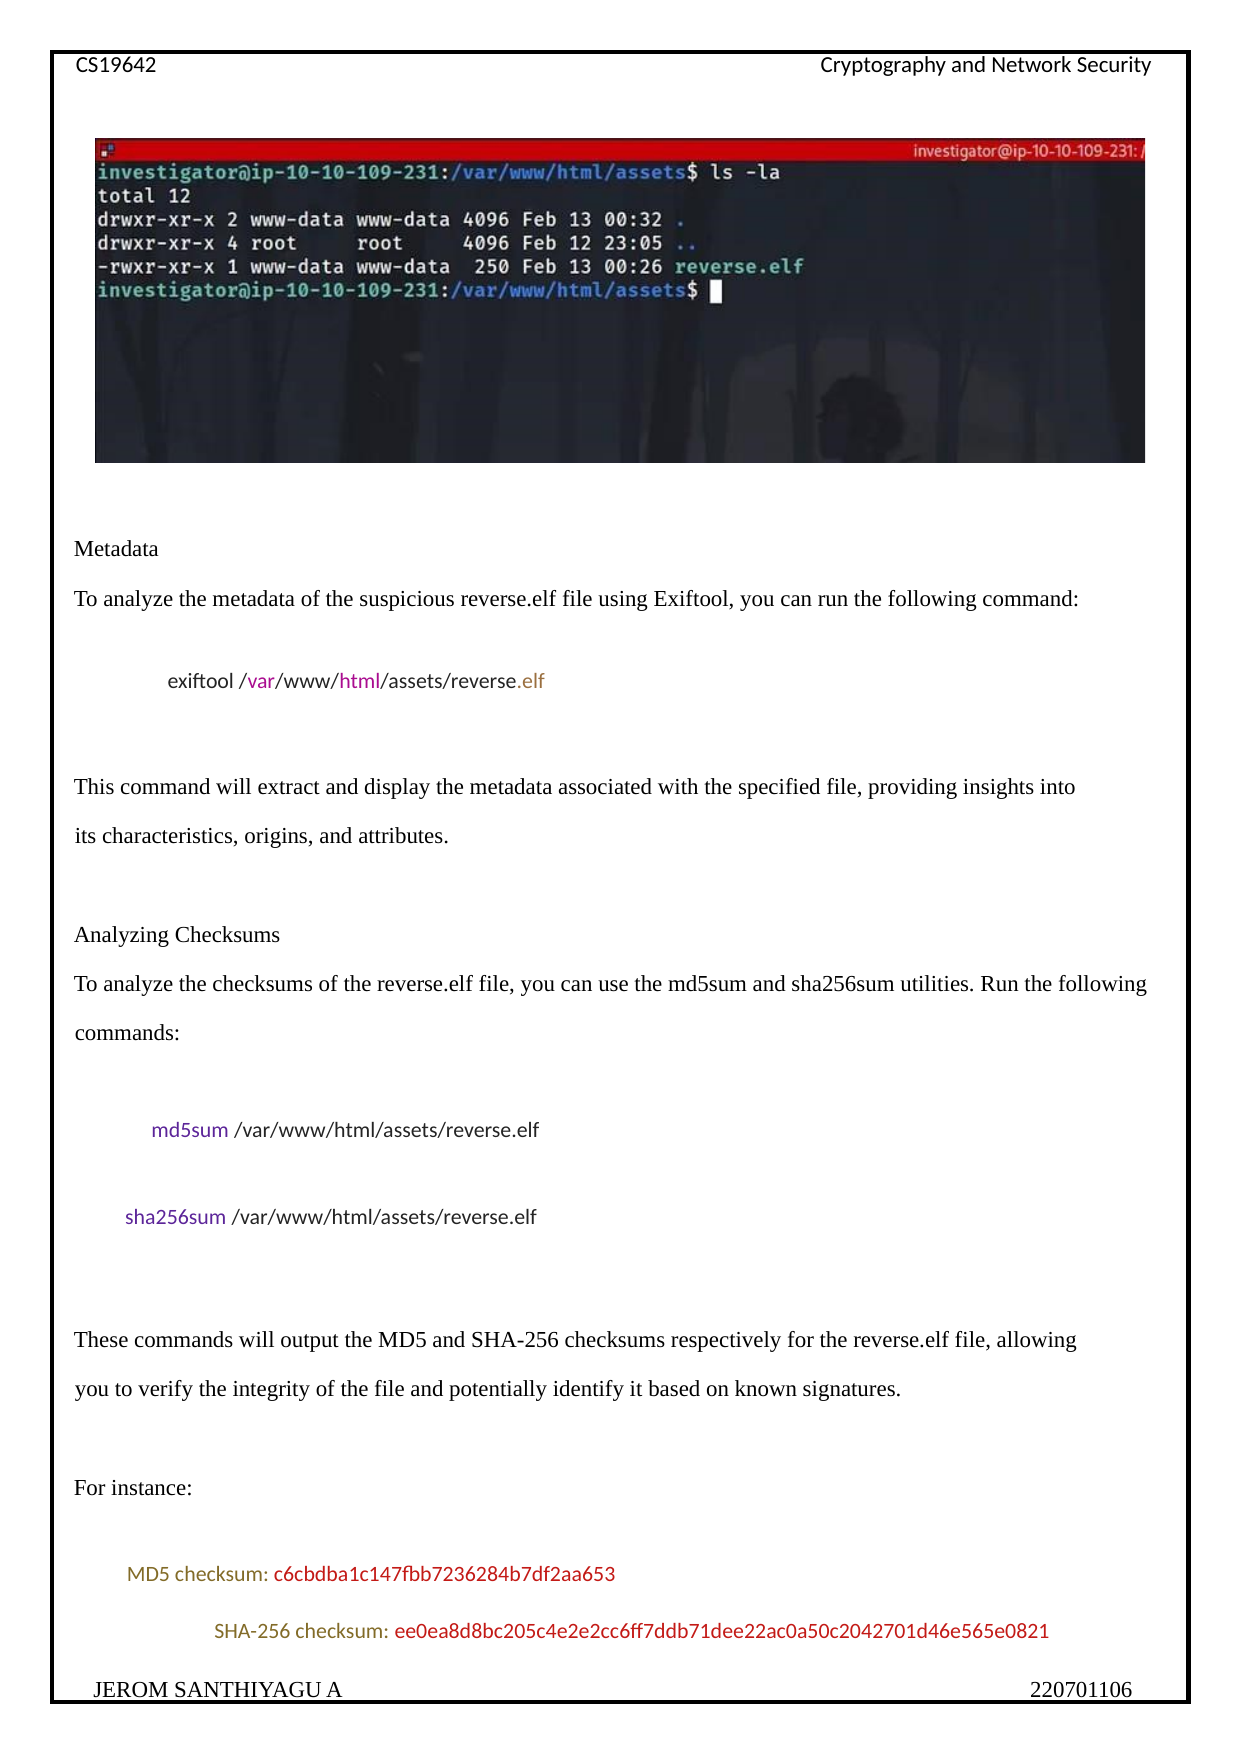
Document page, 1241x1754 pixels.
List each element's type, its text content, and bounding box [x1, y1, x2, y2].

text exiftool /var/www/html/assets/reverse.elf [64, 667, 1172, 694]
text MD5 checksum: c6cbdba1c147fbb7236284b7df2aa653 [127, 1561, 1172, 1587]
text Metadata [73, 536, 1166, 562]
text SHA-256 checksum: ee0ea8d8bc205c4e2e2cc6ff7ddb71dee22ac0a50c2042701d46e565e0821 [64, 1618, 1049, 1644]
text These commands will output the MD5 and SHA-256 checksums respectively for the reverse.elf file, allowing you to verify the integrity of the file and potentially identify it based on known signatures. [73, 1326, 1080, 1402]
text This command will extract and display the metadata associated with the specified file, providing insights into its characteristics, origins, and attributes. [73, 773, 1079, 848]
text Analyzing Checksums [73, 921, 1166, 947]
text sha256sum /var/www/html/assets/reverse.elf [125, 1203, 1172, 1230]
text md5sum /var/www/html/assets/reverse.elf [64, 1117, 1172, 1143]
picture [95, 138, 1146, 463]
text For instance: [73, 1474, 1166, 1500]
text To analyze the metadata of the suspicious reverse.elf file using Exiftool, you can run the following command: [73, 585, 1082, 611]
text To analyze the checksums of the reverse.elf file, you can use the md5sum and sha256sum utilities. Run the following commands: [73, 970, 1150, 1045]
